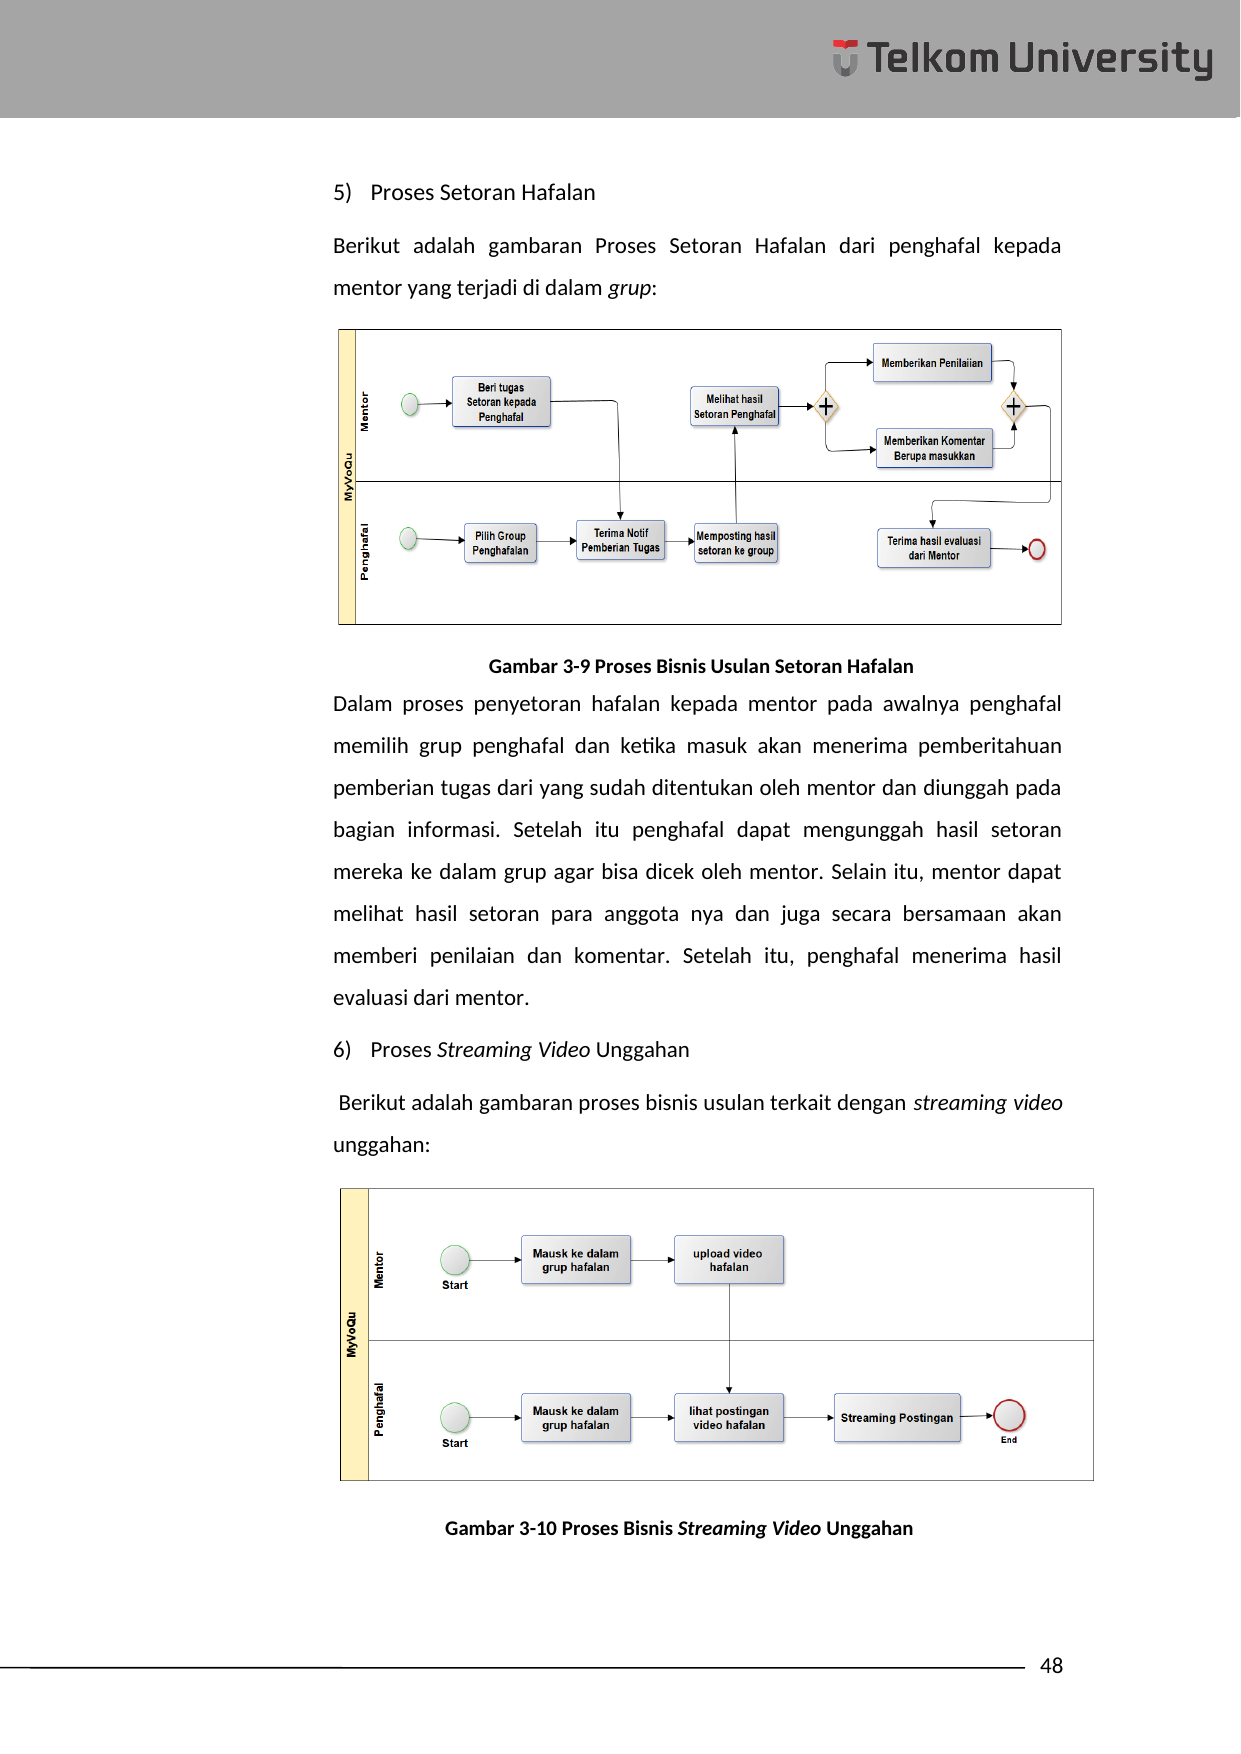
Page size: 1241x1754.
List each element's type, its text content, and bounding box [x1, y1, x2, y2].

picture [833, 40, 1213, 81]
text Berikut adalah gambaran Proses Setoran Hafalan dari penghafal kepada mentor yang terjadi di dalam grup: [333, 231, 1063, 301]
picture [332, 325, 1064, 629]
text Berikut adalah gambaran proses bisnis usulan terkait dengan streaming video unggahan: [333, 1088, 1063, 1158]
text Dalam proses penyetoran hafalan kepada mentor pada awalnya penghafal memilih grup penghafal dan ketika masuk akan menerima pemberitahuan pemberian tugas dari yang sudah ditentukan oleh mentor dan diunggah pada bagian informasi. Setelah itu penghafal dapat mengunggah hasil setoran mereka ke dalam grup agar bisa dicek oleh mentor. Selain itu, mentor dapat melihat hasil setoran para anggota nya dan juga secara bersamaan akan memberi penilaian dan komentar. Setelah itu, penghafal menerima hasil evaluasi dari mentor. [333, 689, 1063, 1011]
list Proses Setoran Hafalan [333, 177, 1063, 206]
text Gambar - Proses Bisnis Streaming Video Unggahan [295, 1515, 1063, 1540]
picture [332, 1182, 1101, 1491]
list Proses Streaming Video Unggahan [333, 1035, 1063, 1063]
